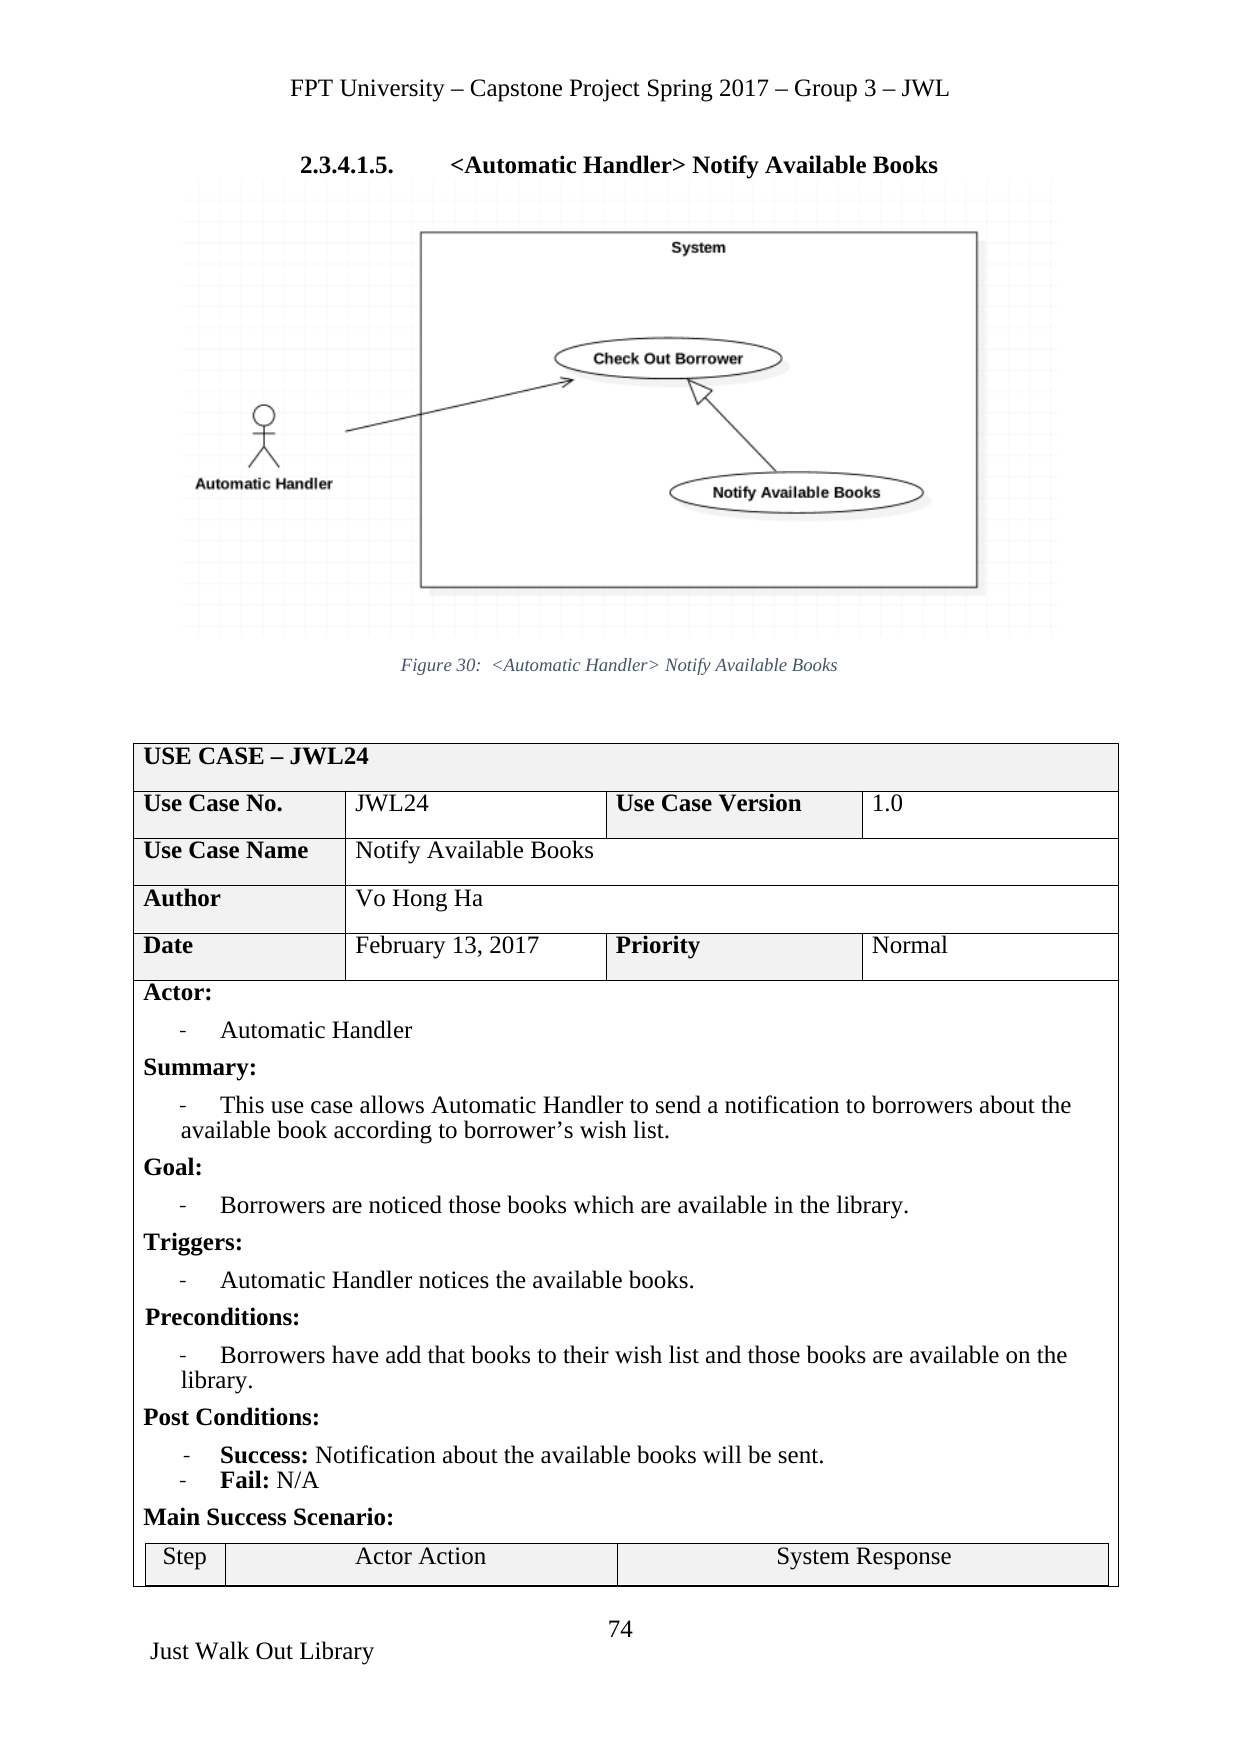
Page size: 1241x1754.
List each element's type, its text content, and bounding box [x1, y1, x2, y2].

table_cell 1.0 [863, 792, 1118, 838]
table_cell Date [134, 934, 345, 980]
table_cell Use Case Version [607, 792, 862, 838]
table_cell February 13, 2017 [346, 934, 606, 980]
table_cell Priority [607, 934, 862, 980]
table_cell Vo Hong Ha [346, 886, 1118, 932]
picture [181, 180, 1059, 636]
table_header USE CASE – JWL24 [134, 744, 1118, 791]
table_cell JWL24 [346, 792, 606, 838]
subtitle <Automatic Handler> Notify Available Books [300, 150, 1090, 179]
table_cell Use Case No. [134, 792, 345, 838]
table_cell Notify Available Books [346, 839, 1118, 885]
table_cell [134, 981, 1118, 1586]
table_cell Use Case Name [134, 839, 345, 885]
table_cell Normal [863, 934, 1118, 980]
table_cell Author [134, 886, 345, 932]
